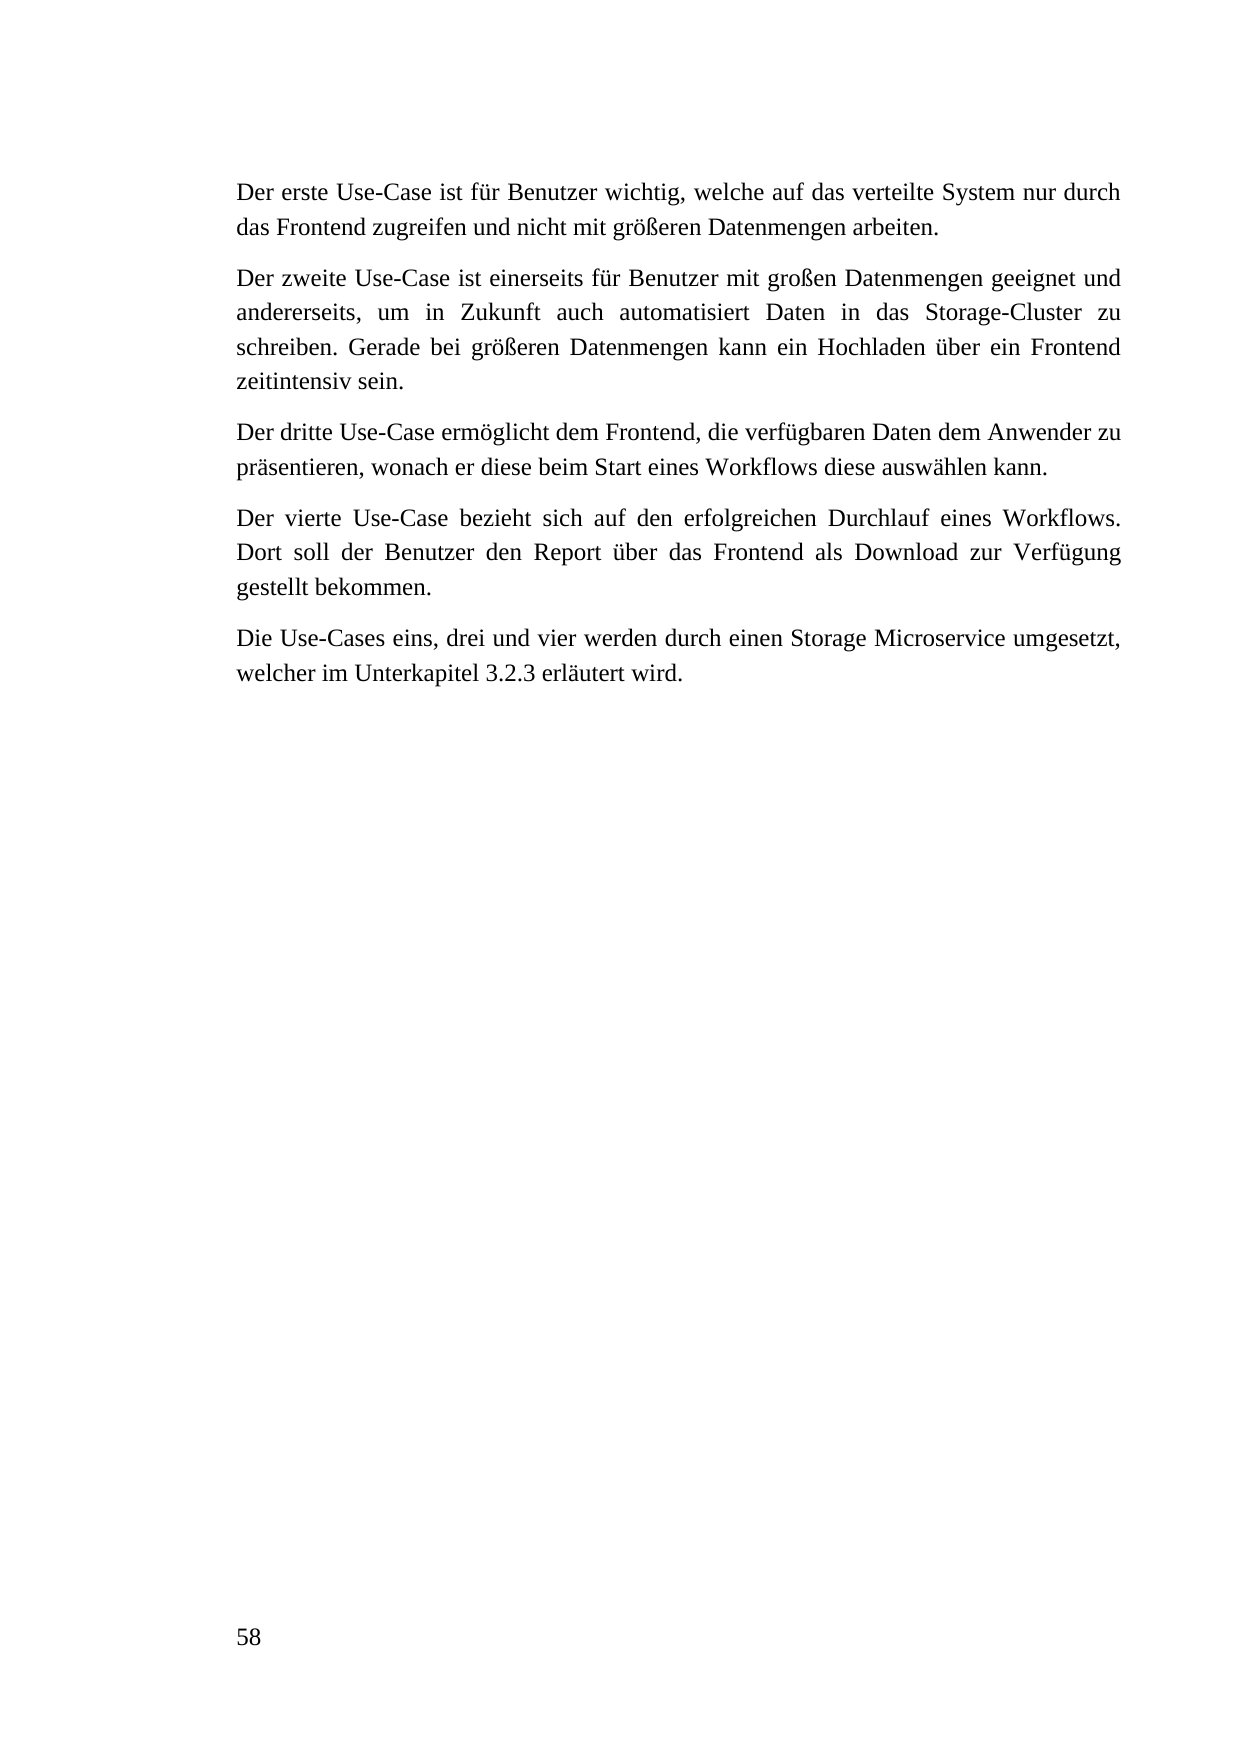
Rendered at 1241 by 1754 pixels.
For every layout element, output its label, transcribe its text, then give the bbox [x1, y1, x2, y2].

text Die Use-Cases eins, drei und vier werden durch einen Storage Microservice umgesetzt, welcher im Unterkapitel 3.2.3 erläutert wird. [236, 623, 1122, 686]
text Der zweite Use-Case ist einerseits für Benutzer mit großen Datenmengen geeignet und andererseits, um in Zukunft auch automatisiert Daten in das Storage-Cluster zu schreiben. Gerade bei größeren Datenmengen kann ein Hochladen über ein Frontend zeitintensiv sein. [236, 263, 1122, 395]
text Der dritte Use-Case ermöglicht dem Frontend, die verfügbaren Daten dem Anwender zu präsentieren, wonach er diese beim Start eines Workflows diese auswählen kann. [236, 417, 1122, 481]
text Der erste Use-Case ist für Benutzer wichtig, welche auf das verteilte System nur durch das Frontend zugreifen und nicht mit größeren Datenmengen arbeiten. [236, 177, 1122, 240]
text Der vierte Use-Case bezieht sich auf den erfolgreichen Durchlauf eines Workflows. Dort soll der Benutzer den Report über das Frontend als Download zur Verfügung gestellt bekommen. [236, 503, 1122, 601]
